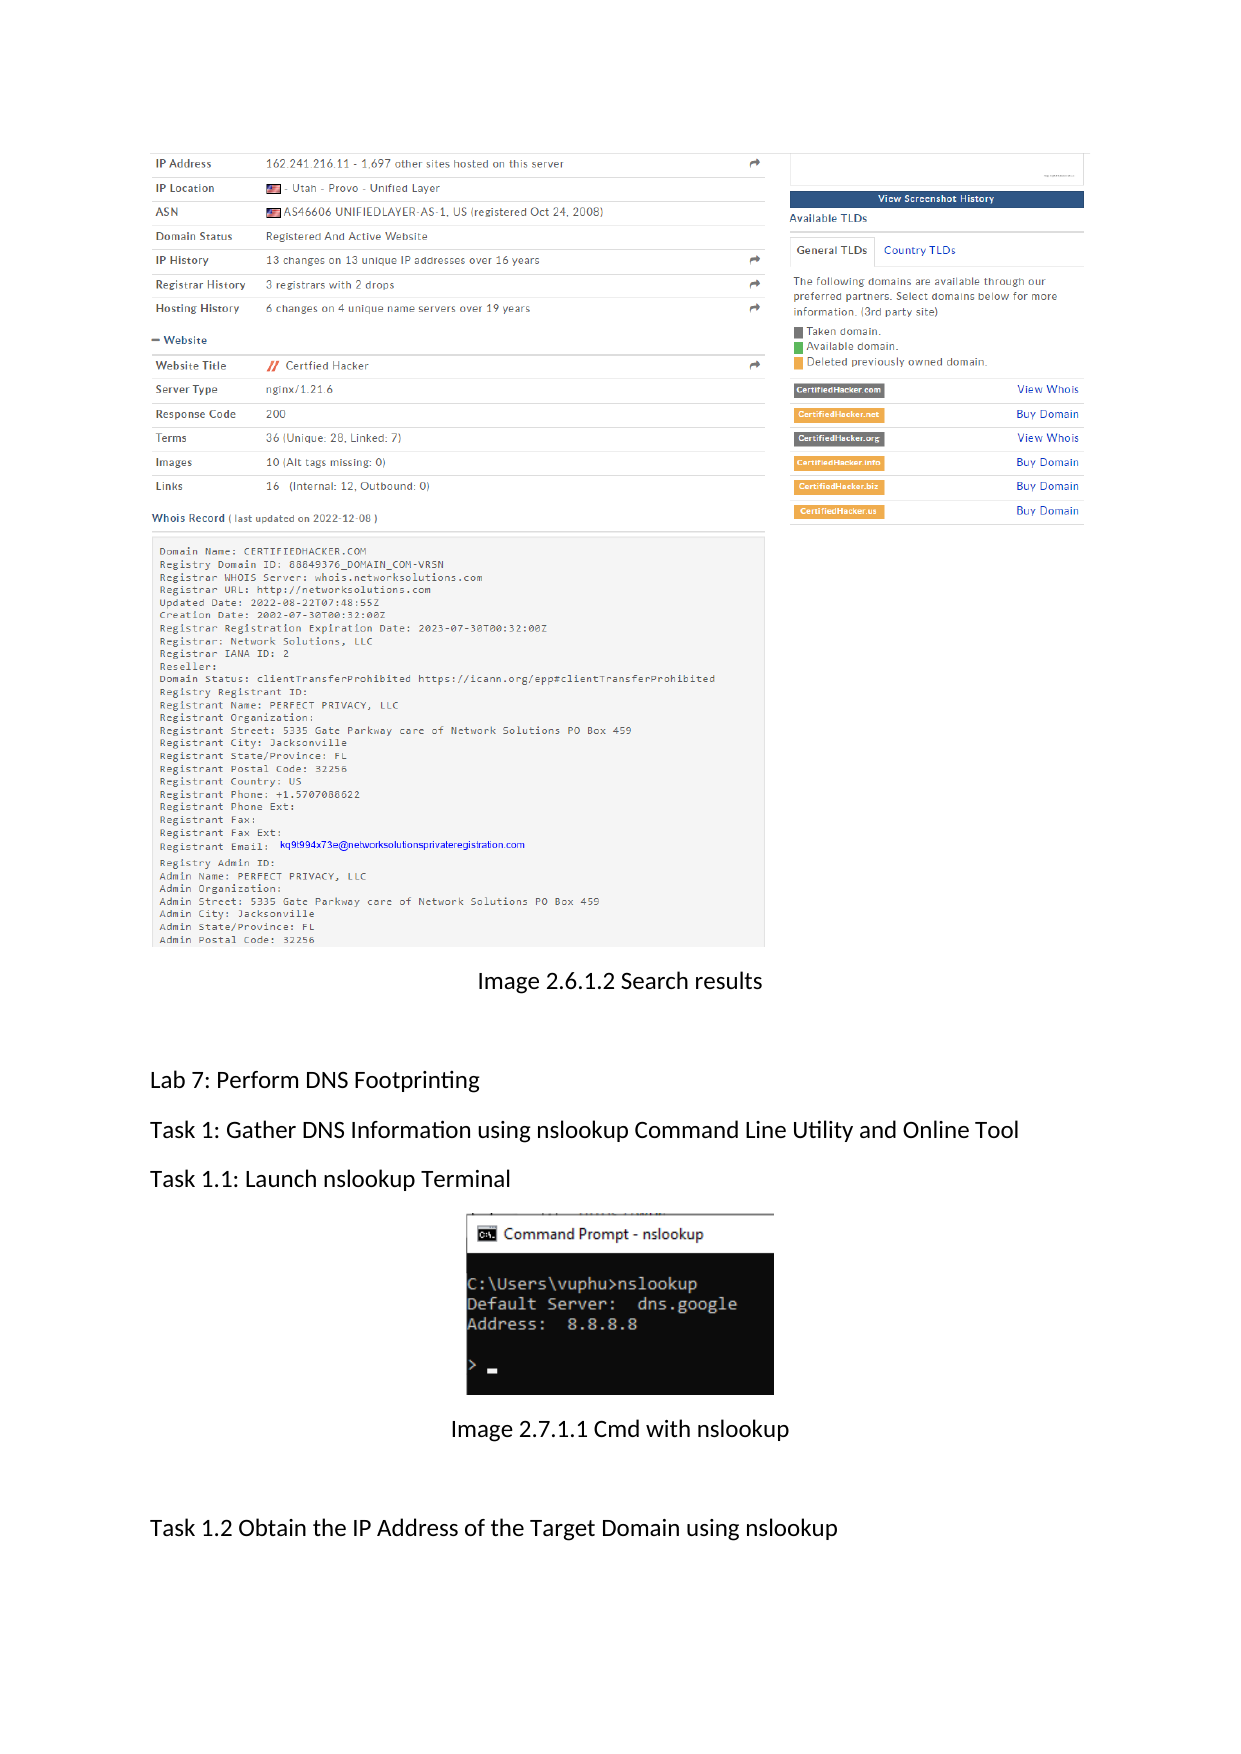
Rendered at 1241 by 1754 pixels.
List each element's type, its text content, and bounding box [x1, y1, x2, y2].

text Task 1.1: Launch nslookup Terminal [150, 1164, 1090, 1194]
picture [150, 150, 1091, 947]
text Lab 7: Perform DNS Footprinting [150, 1064, 1090, 1095]
text Image 2.7.1.1 Cmd with nslookup [150, 1413, 1090, 1444]
text Task 1.2 Obtain the IP Address of the Target Domain using nslookup [150, 1512, 1090, 1543]
picture [466, 1213, 774, 1395]
text Task 1: Gather DNS Information using nslookup Command Line Utility and Online Tool [150, 1114, 1090, 1144]
text Image 2.6.1.2 Search results [150, 965, 1090, 996]
